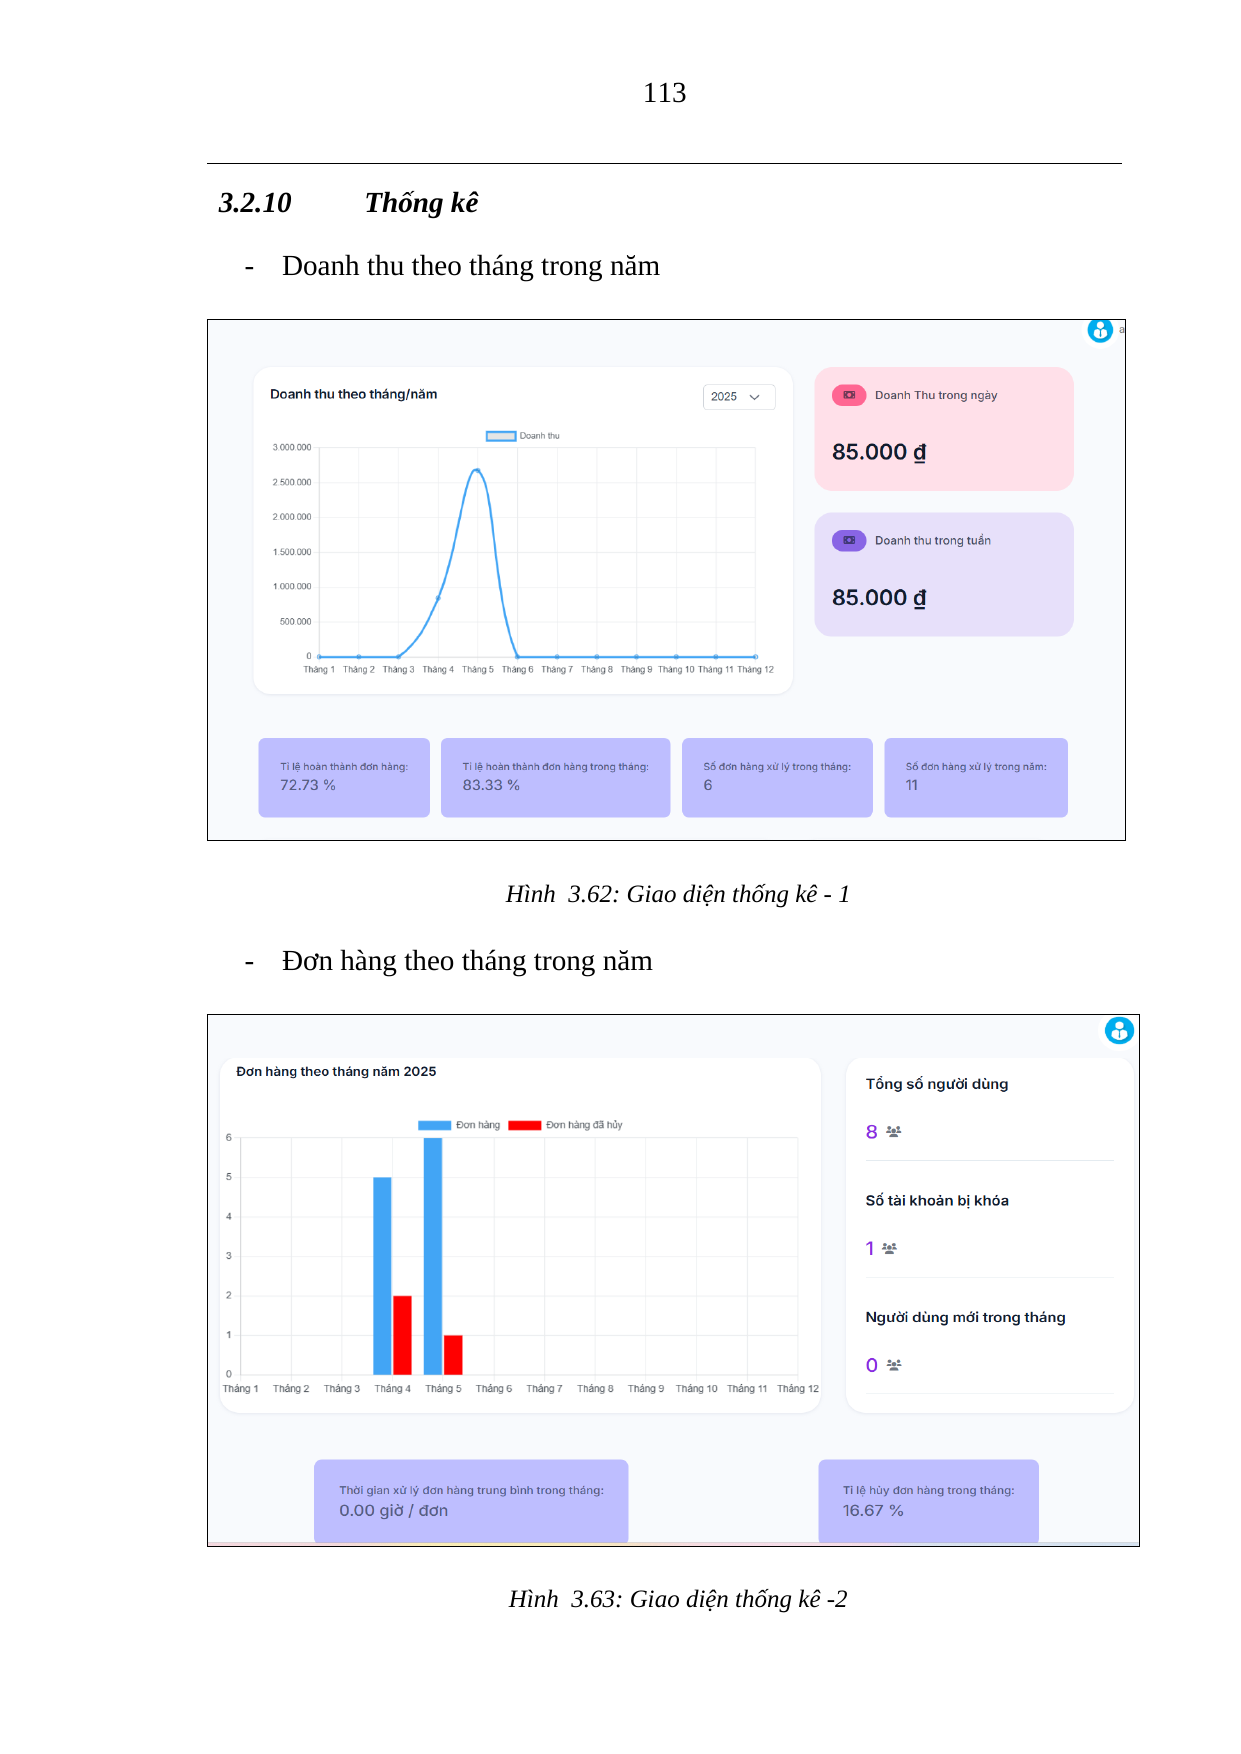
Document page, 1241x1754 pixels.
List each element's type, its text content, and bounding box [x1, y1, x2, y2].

subtitle Thống kê [218, 185, 1122, 218]
picture [1094, 330, 1107, 338]
picture [208, 320, 1125, 840]
picture [208, 1015, 1139, 1546]
list Đơn hàng theo tháng trong năm [244, 943, 1122, 976]
list Doanh thu theo tháng trong năm [244, 248, 1122, 281]
